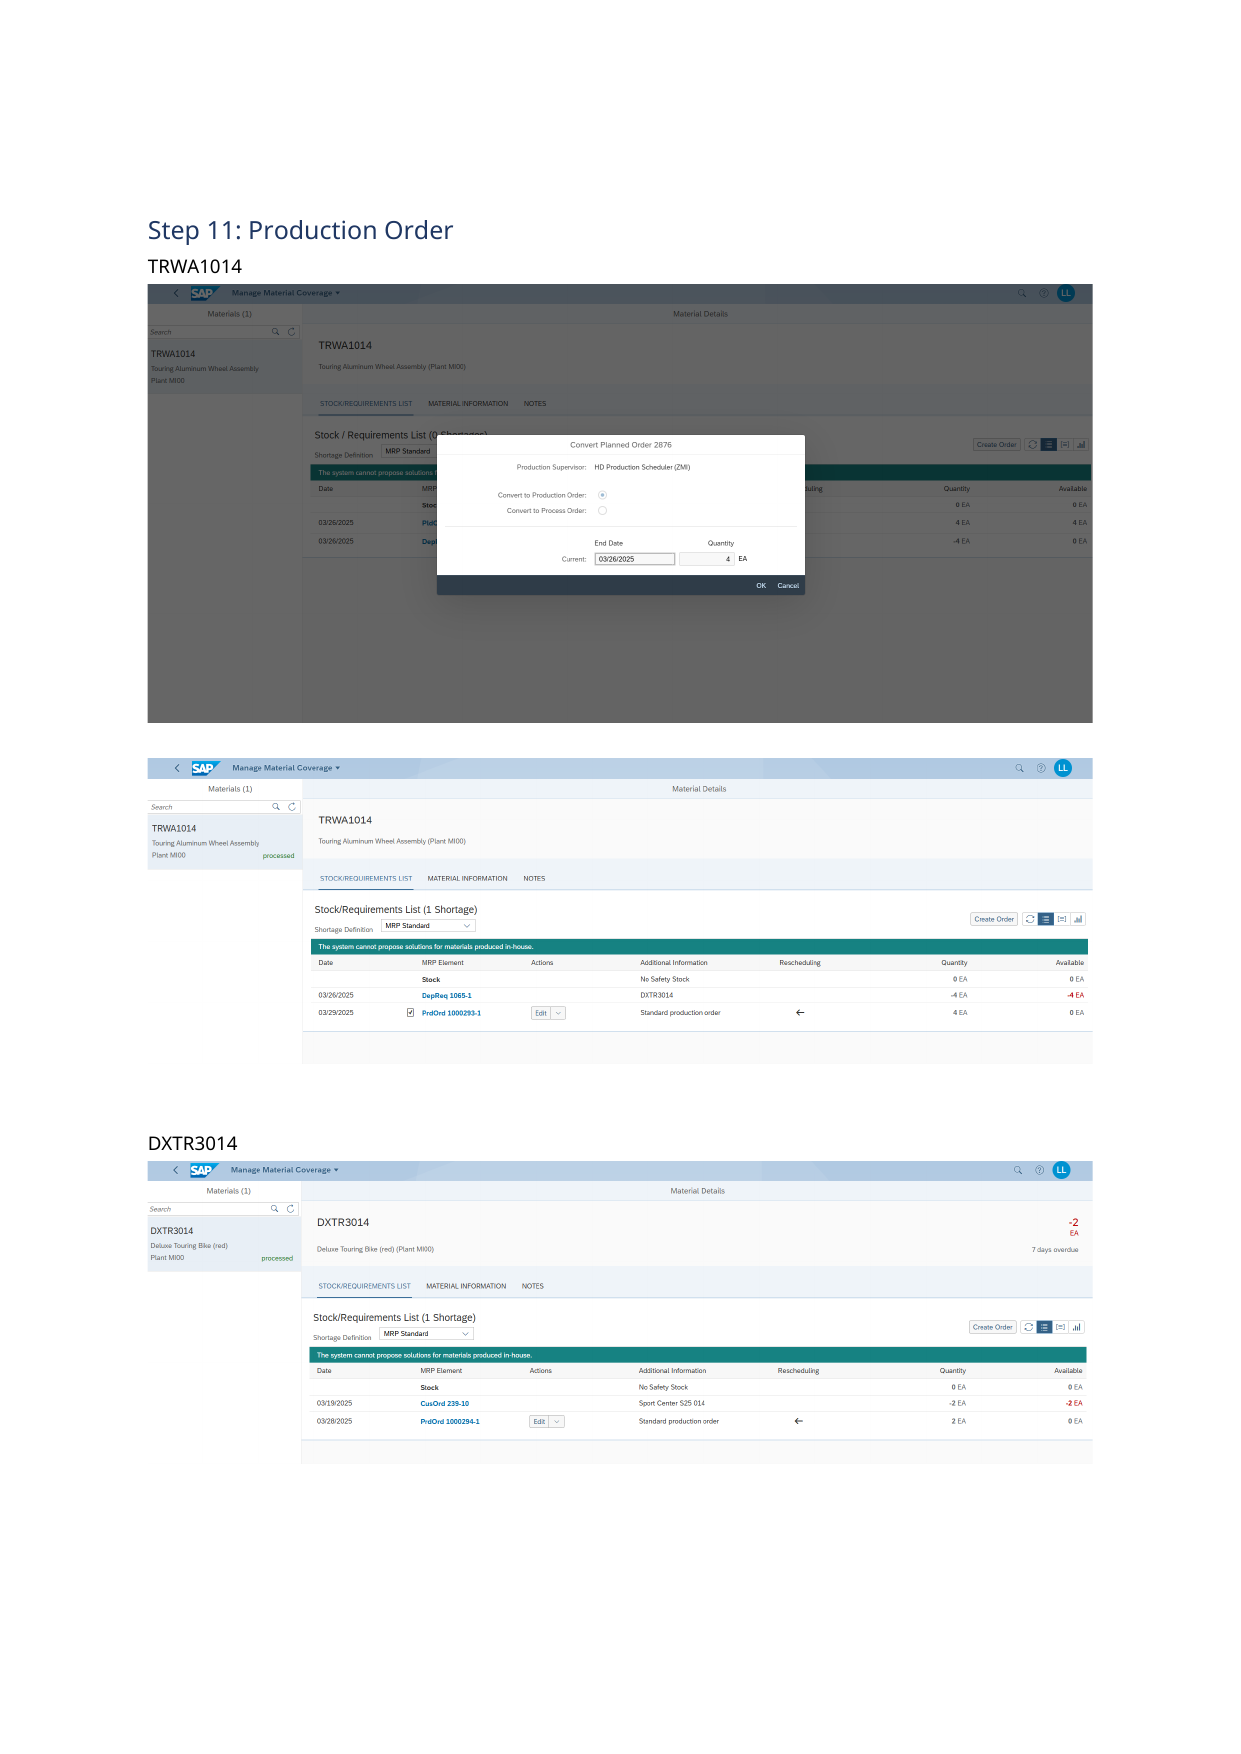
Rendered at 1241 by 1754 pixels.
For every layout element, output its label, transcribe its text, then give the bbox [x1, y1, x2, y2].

picture [147, 1161, 1093, 1464]
text DXTR3014 [148, 1130, 1093, 1156]
picture [147, 758, 1093, 1064]
text TRWA1014 [148, 254, 1093, 279]
picture [147, 284, 1093, 723]
subtitle Step 11: Production Order [148, 213, 1093, 247]
